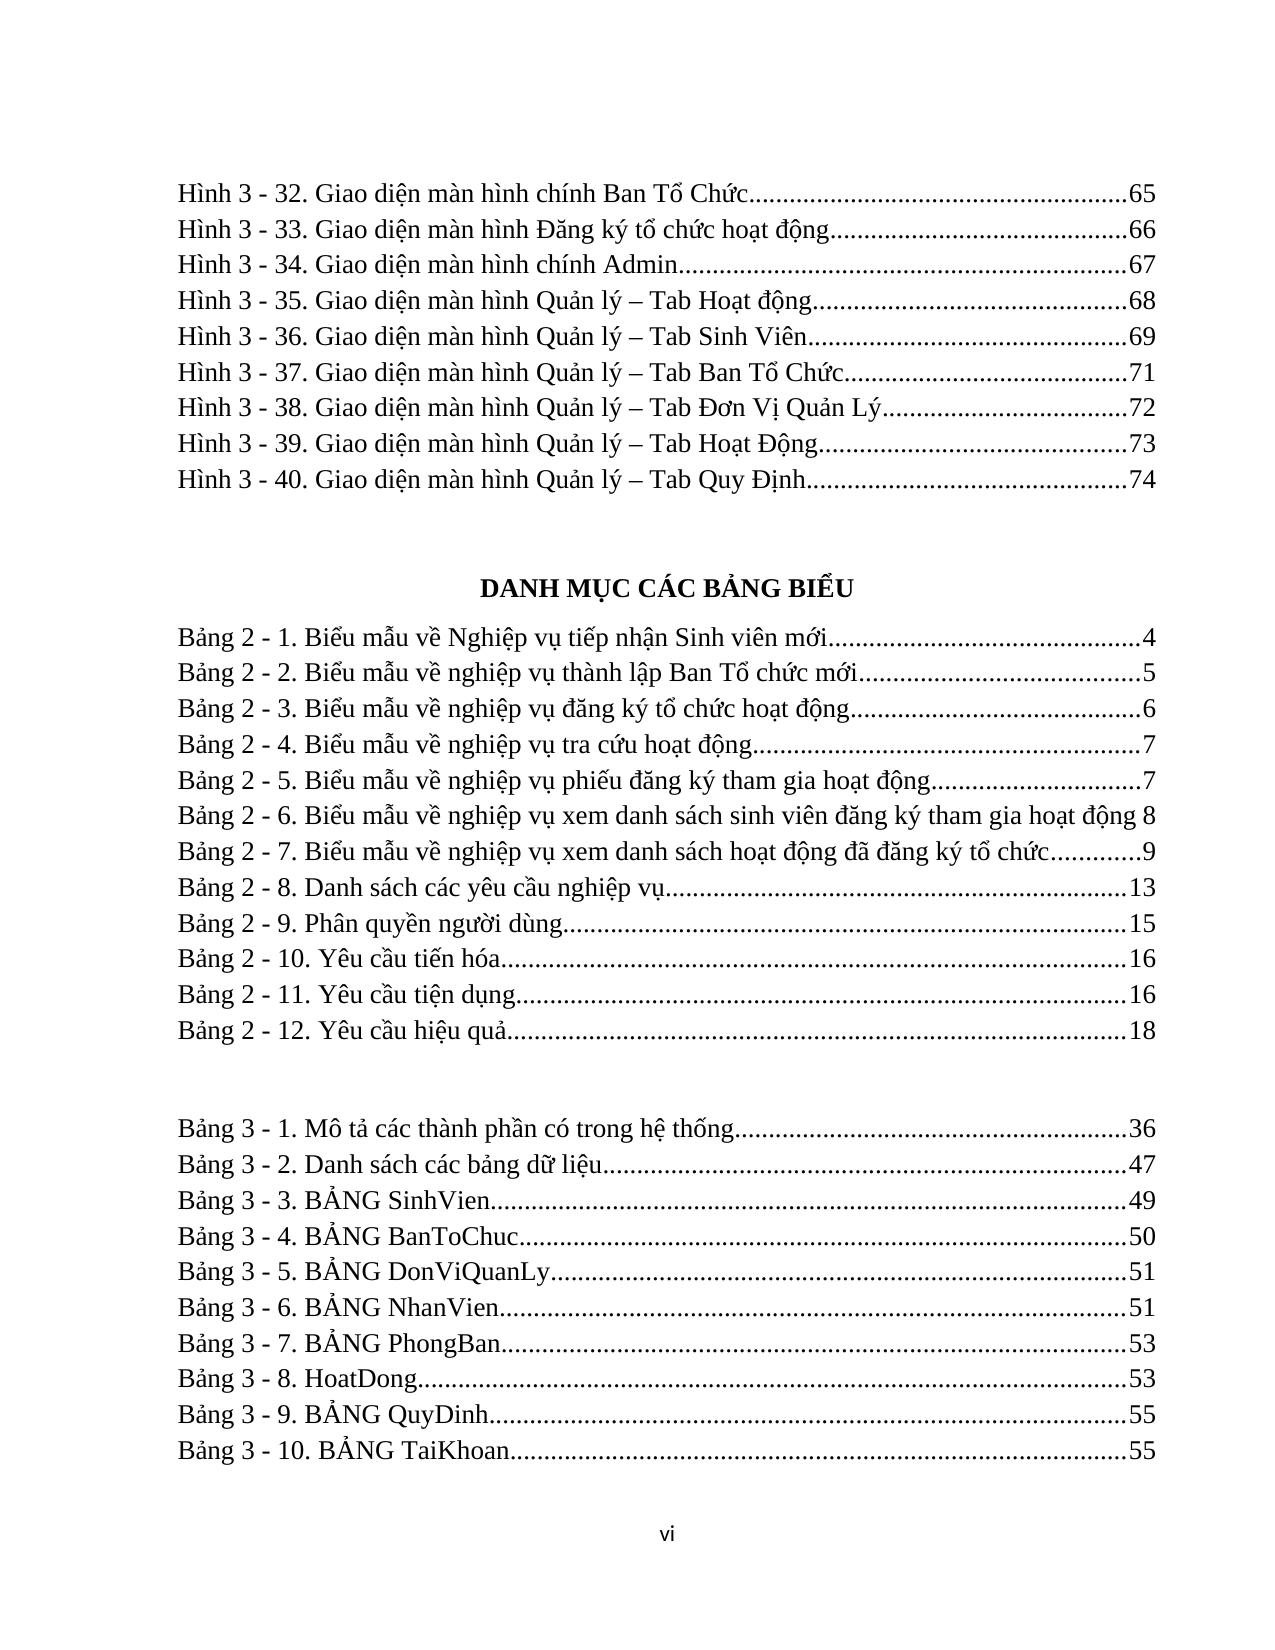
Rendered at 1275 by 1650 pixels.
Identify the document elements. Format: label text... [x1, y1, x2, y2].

text Bảng 2 - 4. Biểu mẫu về nghiệp vụ tra cứu hoạt động 7 [177, 728, 1157, 759]
text Bảng 3 - 7. BẢNG PhongBan 53 [177, 1327, 1157, 1358]
text Hình 3 - 37. Giao diện màn hình Quản lý – Tab Ban Tổ Chức 71 [177, 356, 1157, 387]
text Bảng 2 - 5. Biểu mẫu về nghiệp vụ phiếu đăng ký tham gia hoạt động 7 [177, 764, 1157, 795]
text Hình 3 - 40. Giao diện màn hình Quản lý – Tab Quy Định 74 [177, 463, 1157, 494]
text Bảng 3 - 6. BẢNG NhanVien 51 [177, 1291, 1157, 1322]
subtitle DANH MỤC CÁC BẢNG BIỂU [177, 573, 1157, 604]
text Bảng 3 - 1. Mô tả các thành phần có trong hệ thống 36 [177, 1112, 1157, 1143]
text Bảng 2 - 2. Biểu mẫu về nghiệp vụ thành lập Ban Tổ chức mới 5 [177, 657, 1157, 688]
text Bảng 2 - 7. Biểu mẫu về nghiệp vụ xem danh sách hoạt động đã đăng ký tổ chức 9 [177, 835, 1157, 866]
text Bảng 2 - 9. Phân quyền người dùng 15 [177, 907, 1157, 938]
text Hình 3 - 39. Giao diện màn hình Quản lý – Tab Hoạt Động 73 [177, 427, 1157, 458]
text Bảng 2 - 11. Yêu cầu tiện dụng 16 [177, 978, 1157, 1009]
text Hình 3 - 36. Giao diện màn hình Quản lý – Tab Sinh Viên 69 [177, 320, 1157, 351]
text Hình 3 - 34. Giao diện màn hình chính Admin 67 [177, 249, 1157, 280]
text Bảng 2 - 12. Yêu cầu hiệu quả 18 [177, 1014, 1157, 1045]
text Hình 3 - 32. Giao diện màn hình chính Ban Tổ Chức 65 [177, 177, 1157, 208]
text Bảng 2 - 10. Yêu cầu tiến hóa 16 [177, 942, 1157, 973]
text Bảng 3 - 2. Danh sách các bảng dữ liệu 47 [177, 1148, 1157, 1179]
text Bảng 3 - 4. BẢNG BanToChuc 50 [177, 1219, 1157, 1251]
text Bảng 2 - 6. Biểu mẫu về nghiệp vụ xem danh sách sinh viên đăng ký tham gia hoạt động 8 [177, 799, 1157, 831]
text Hình 3 - 38. Giao diện màn hình Quản lý – Tab Đơn Vị Quản Lý 72 [177, 392, 1157, 423]
text Bảng 2 - 1. Biểu mẫu về Nghiệp vụ tiếp nhận Sinh viên mới 4 [177, 621, 1157, 652]
text Bảng 3 - 8. HoatDong 53 [177, 1362, 1157, 1394]
text Bảng 3 - 10. BẢNG TaiKhoan 55 [177, 1434, 1157, 1465]
text Bảng 2 - 3. Biểu mẫu về nghiệp vụ đăng ký tổ chức hoạt động 6 [177, 692, 1157, 723]
text Bảng 3 - 9. BẢNG QuyDinh 55 [177, 1398, 1157, 1429]
text Bảng 2 - 8. Danh sách các yêu cầu nghiệp vụ 13 [177, 871, 1157, 902]
text Hình 3 - 33. Giao diện màn hình Đăng ký tổ chức hoạt động 66 [177, 213, 1157, 244]
text Bảng 3 - 3. BẢNG SinhVien 49 [177, 1184, 1157, 1215]
text Bảng 3 - 5. BẢNG DonViQuanLy 51 [177, 1255, 1157, 1286]
text Hình 3 - 35. Giao diện màn hình Quản lý – Tab Hoạt động 68 [177, 284, 1157, 316]
